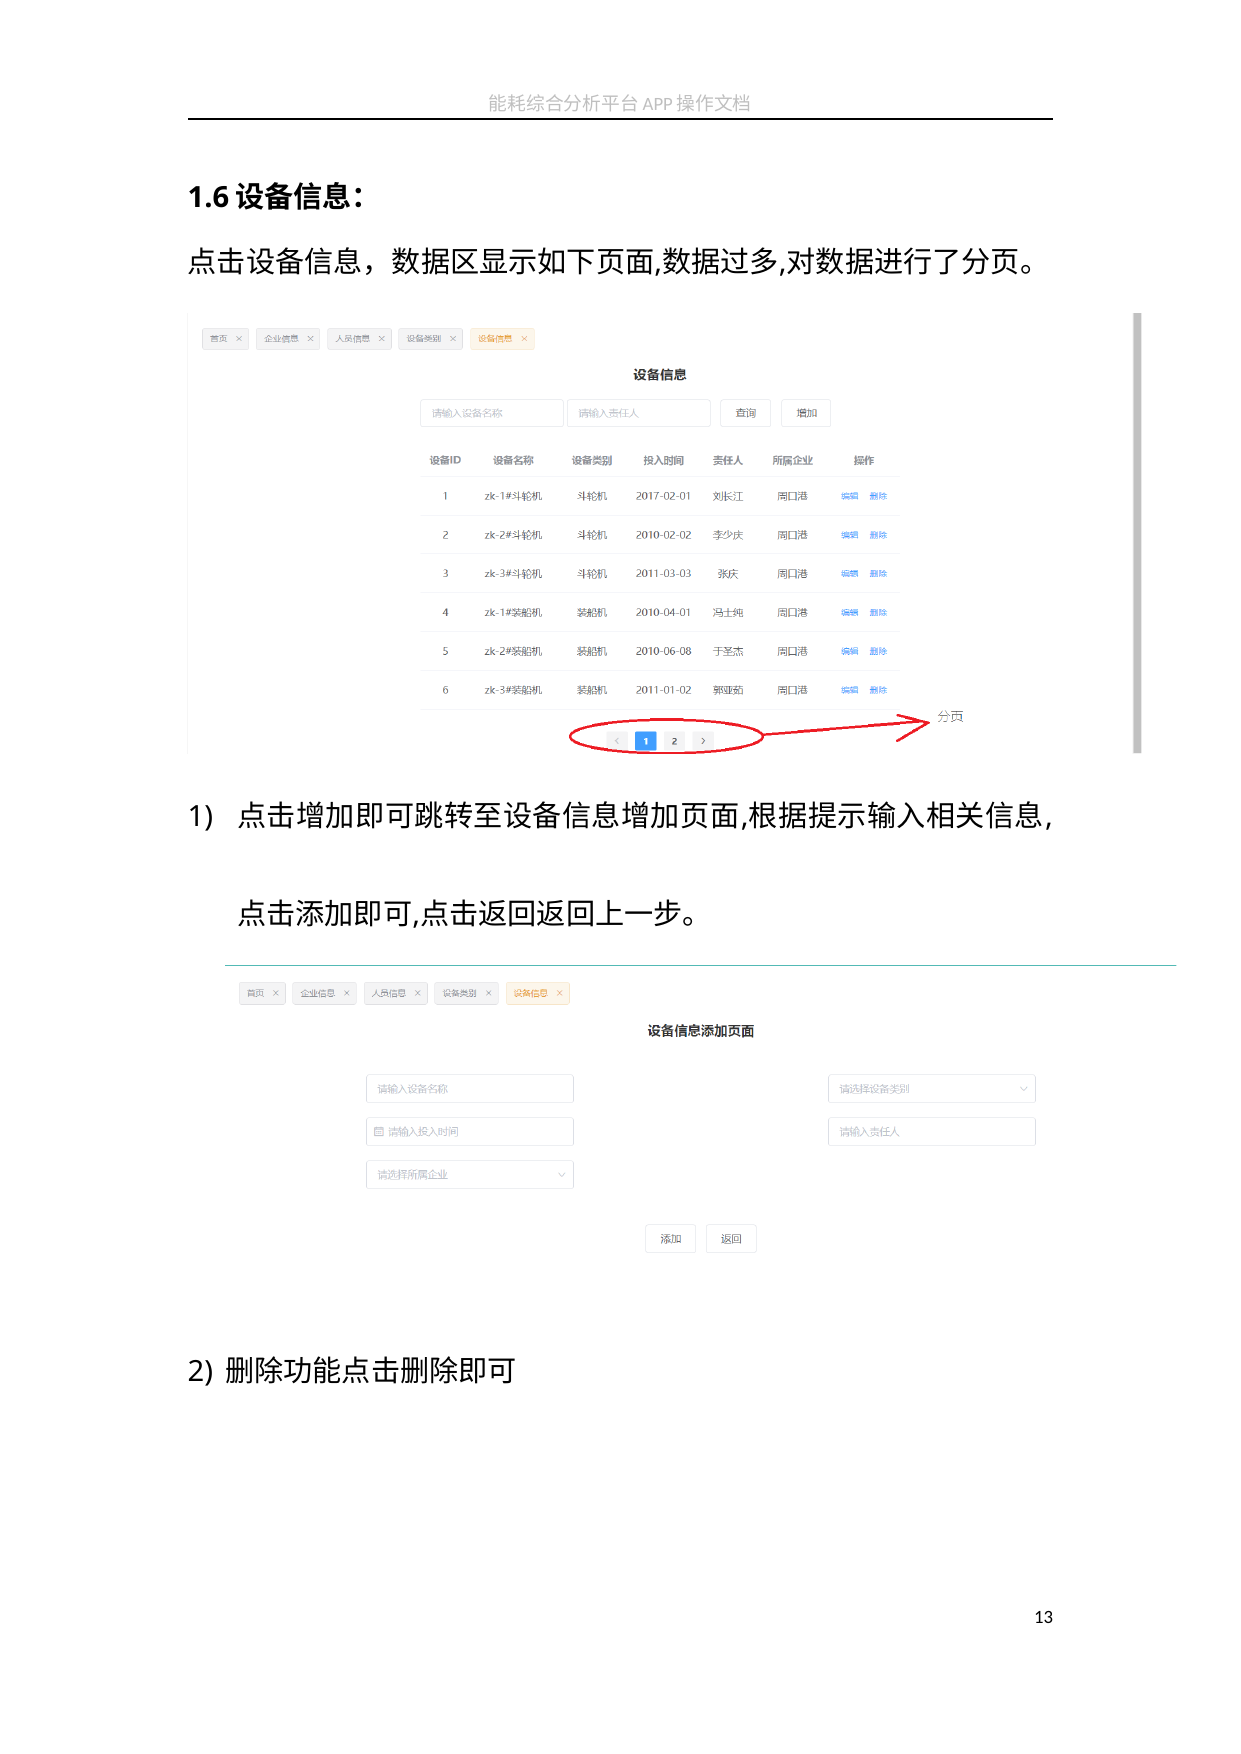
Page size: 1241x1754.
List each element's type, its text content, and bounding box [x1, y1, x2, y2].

list 删除功能点击删除即可 [187, 1336, 1053, 1401]
text 点击设备信息，数据区显示如下页面,数据过多,对数据进行了分页。 [187, 227, 1053, 292]
picture [225, 965, 1177, 1313]
text 1.6设备信息： [187, 162, 1053, 227]
list 点击增加即可跳转至设备信息增加页面,根据提示输入相关信息,点击添加即可,点击返回返回上一步。 [187, 781, 1053, 944]
picture [187, 313, 1142, 754]
